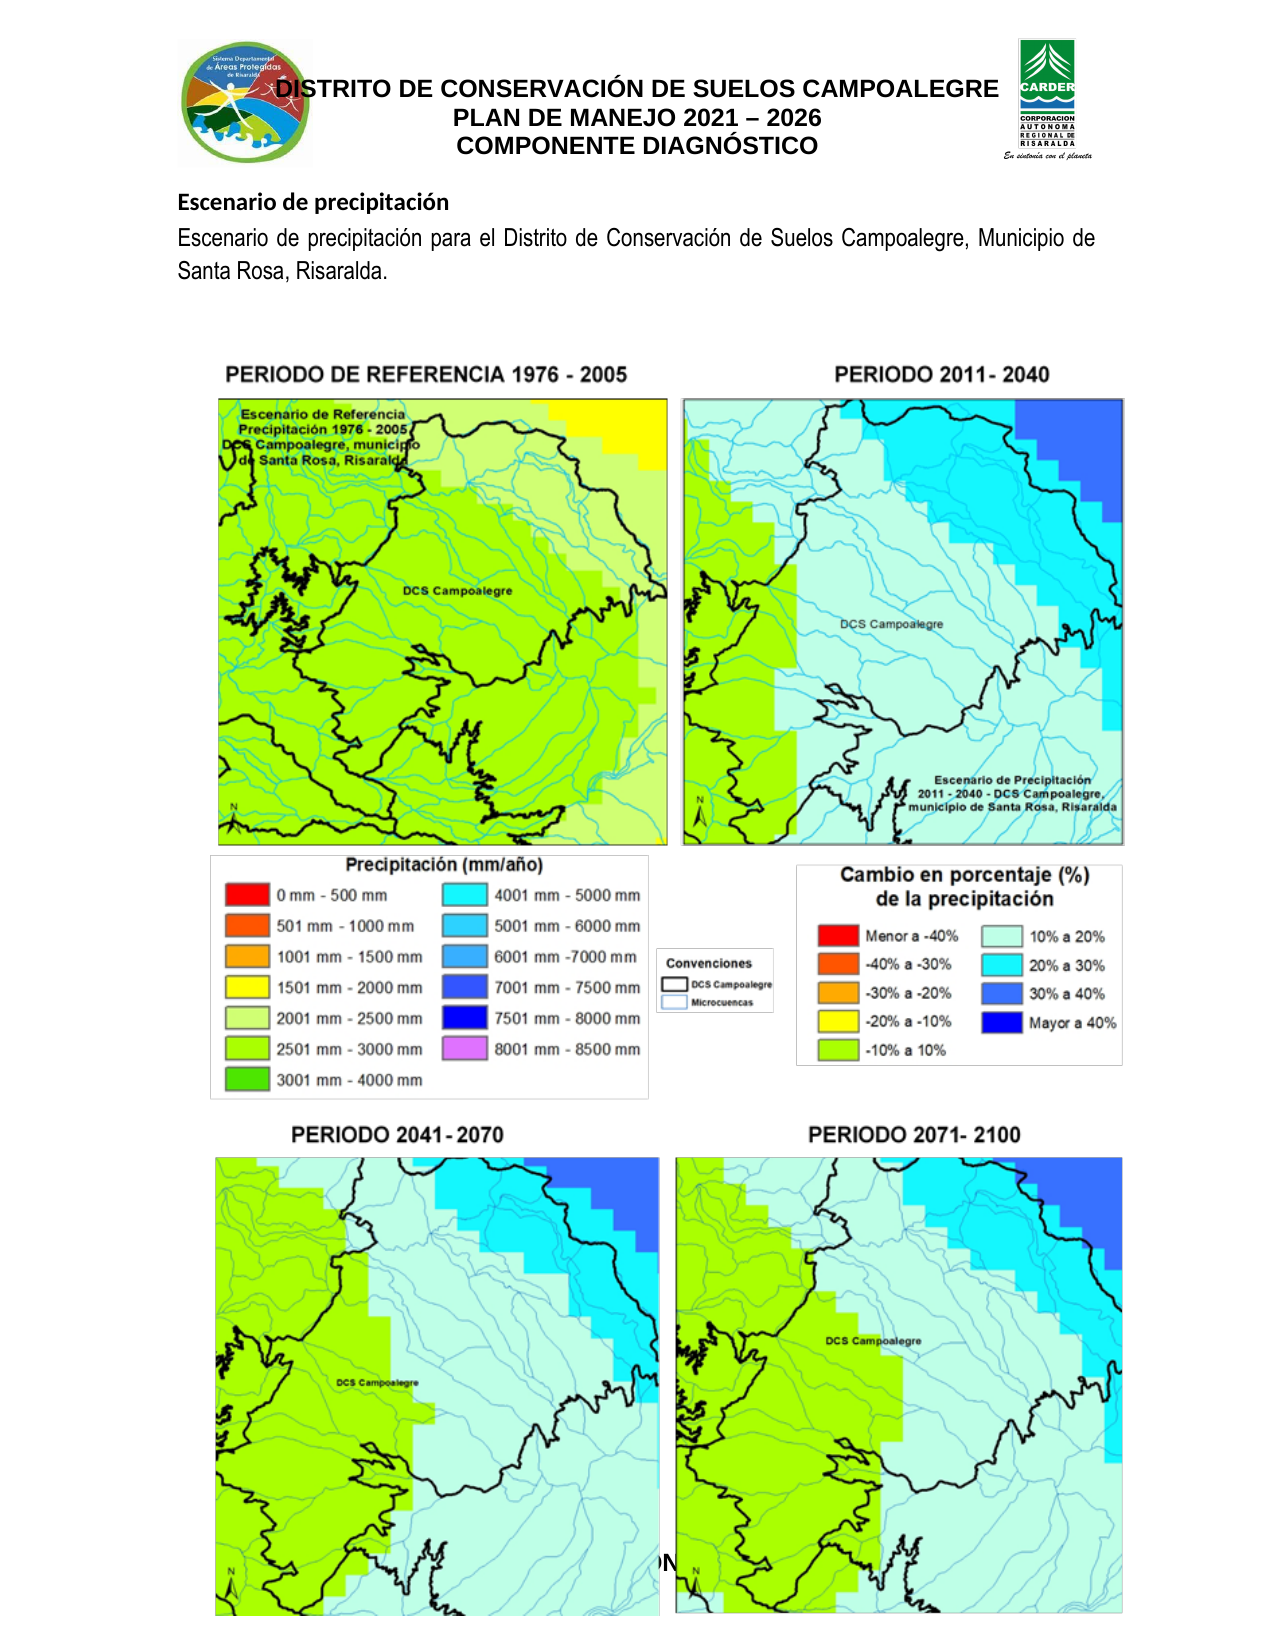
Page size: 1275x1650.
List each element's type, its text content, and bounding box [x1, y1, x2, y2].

picture [305, 82, 314, 88]
picture [201, 354, 1164, 1616]
text Escenario de precipitación para el Distrito de Conservación de Suelos Campoalegre, Municipio de Santa Rosa, Risaralda. [177, 223, 1098, 285]
picture [998, 31, 1098, 170]
subtitle Escenario de precipitación [177, 186, 1098, 217]
picture [177, 39, 314, 168]
